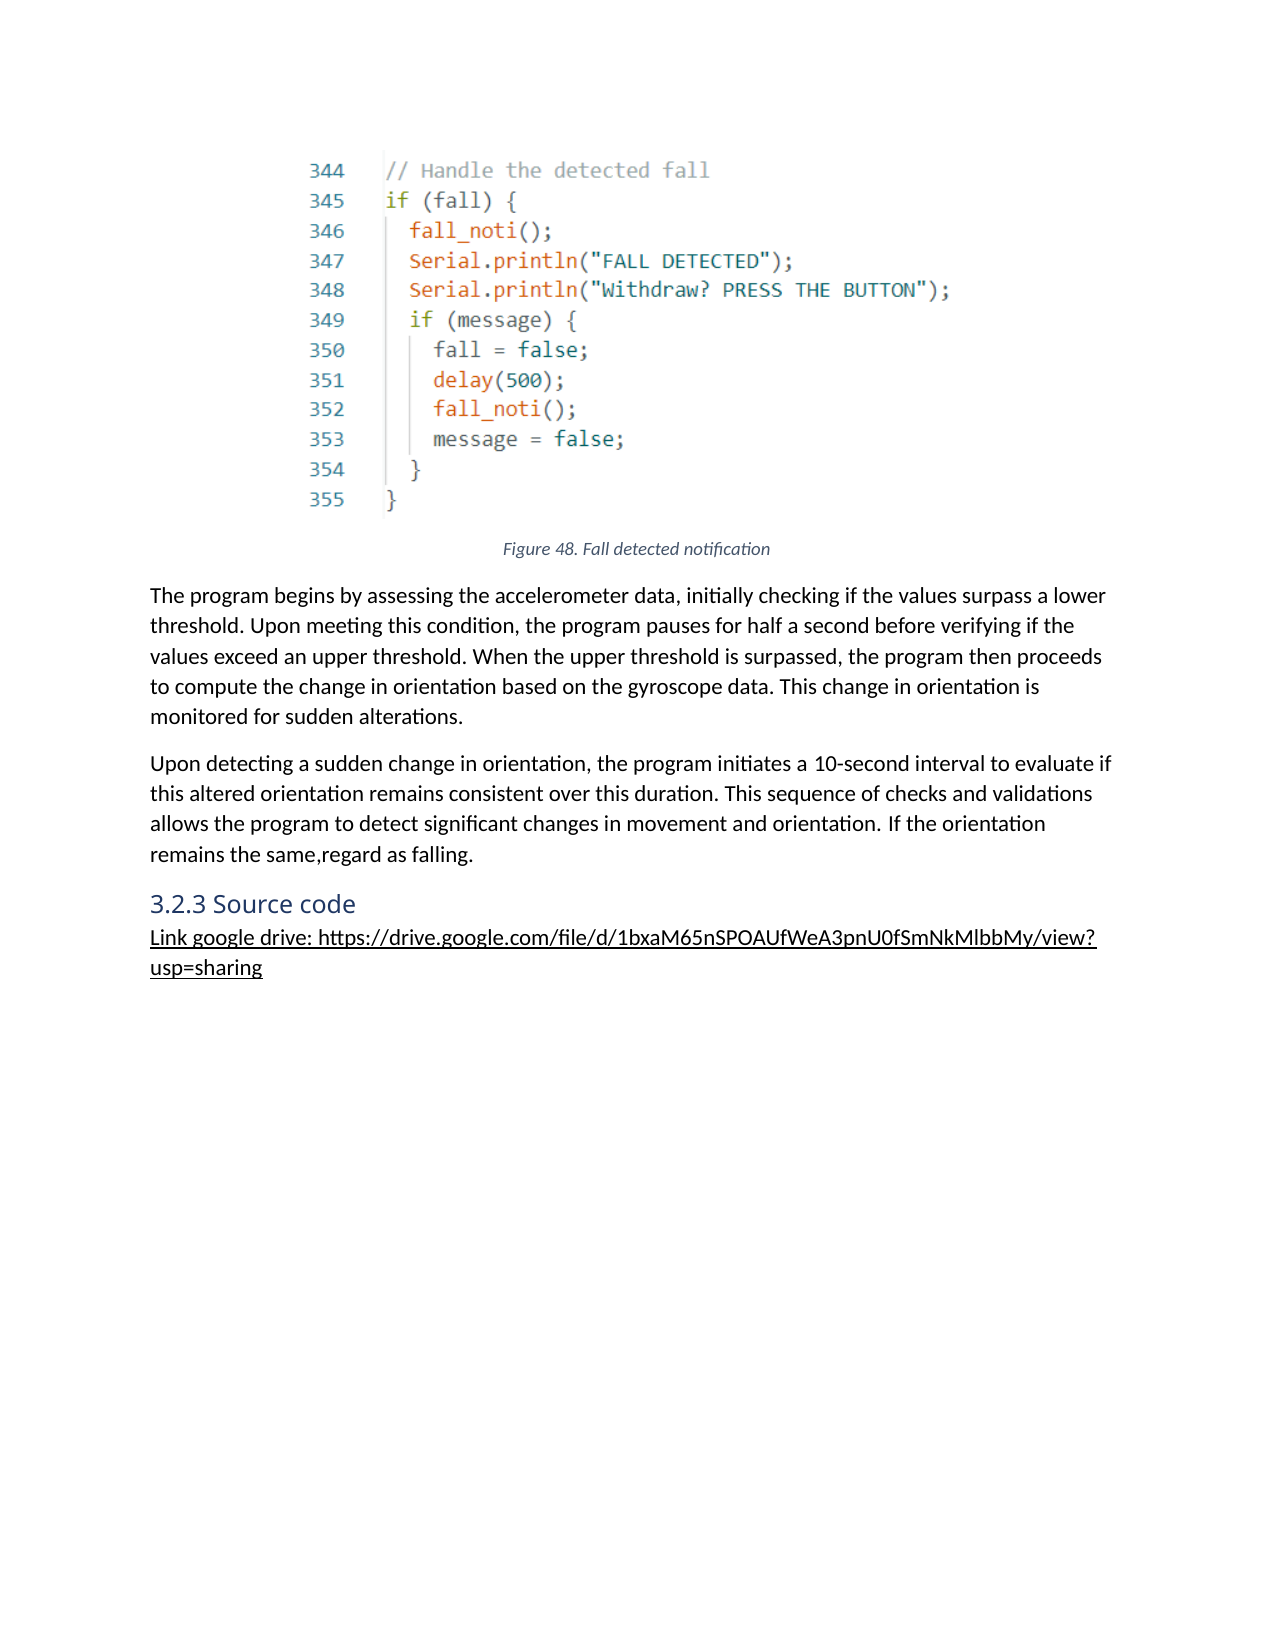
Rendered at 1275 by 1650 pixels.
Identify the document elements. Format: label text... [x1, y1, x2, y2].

text Link google drive: https://drive.google.com/file/d/1bxaM65nSPOAUfWeA3pnU0fSmNkMlbbMy/view?usp=sharing [150, 923, 1125, 982]
text The program begins by assessing the accelerometer data, initially checking if the values surpass a lower threshold. Upon meeting this condition, the program pauses for half a second before verifying if the values exceed an upper threshold. When the upper threshold is surpassed, the program then proceeds to compute the change in orientation based on the gyroscope data. This change in orientation is monitored for sudden alterations. [150, 581, 1125, 730]
text Upon detecting a sudden change in orientation, the program initiates a 10-second interval to evaluate if this altered orientation remains consistent over this duration. This sequence of checks and validations allows the program to detect significant changes in movement and orientation. If the orientation remains the same,regard as falling. [150, 749, 1125, 868]
subtitle 3.2.3 Source code [150, 887, 1125, 921]
picture [300, 150, 976, 519]
